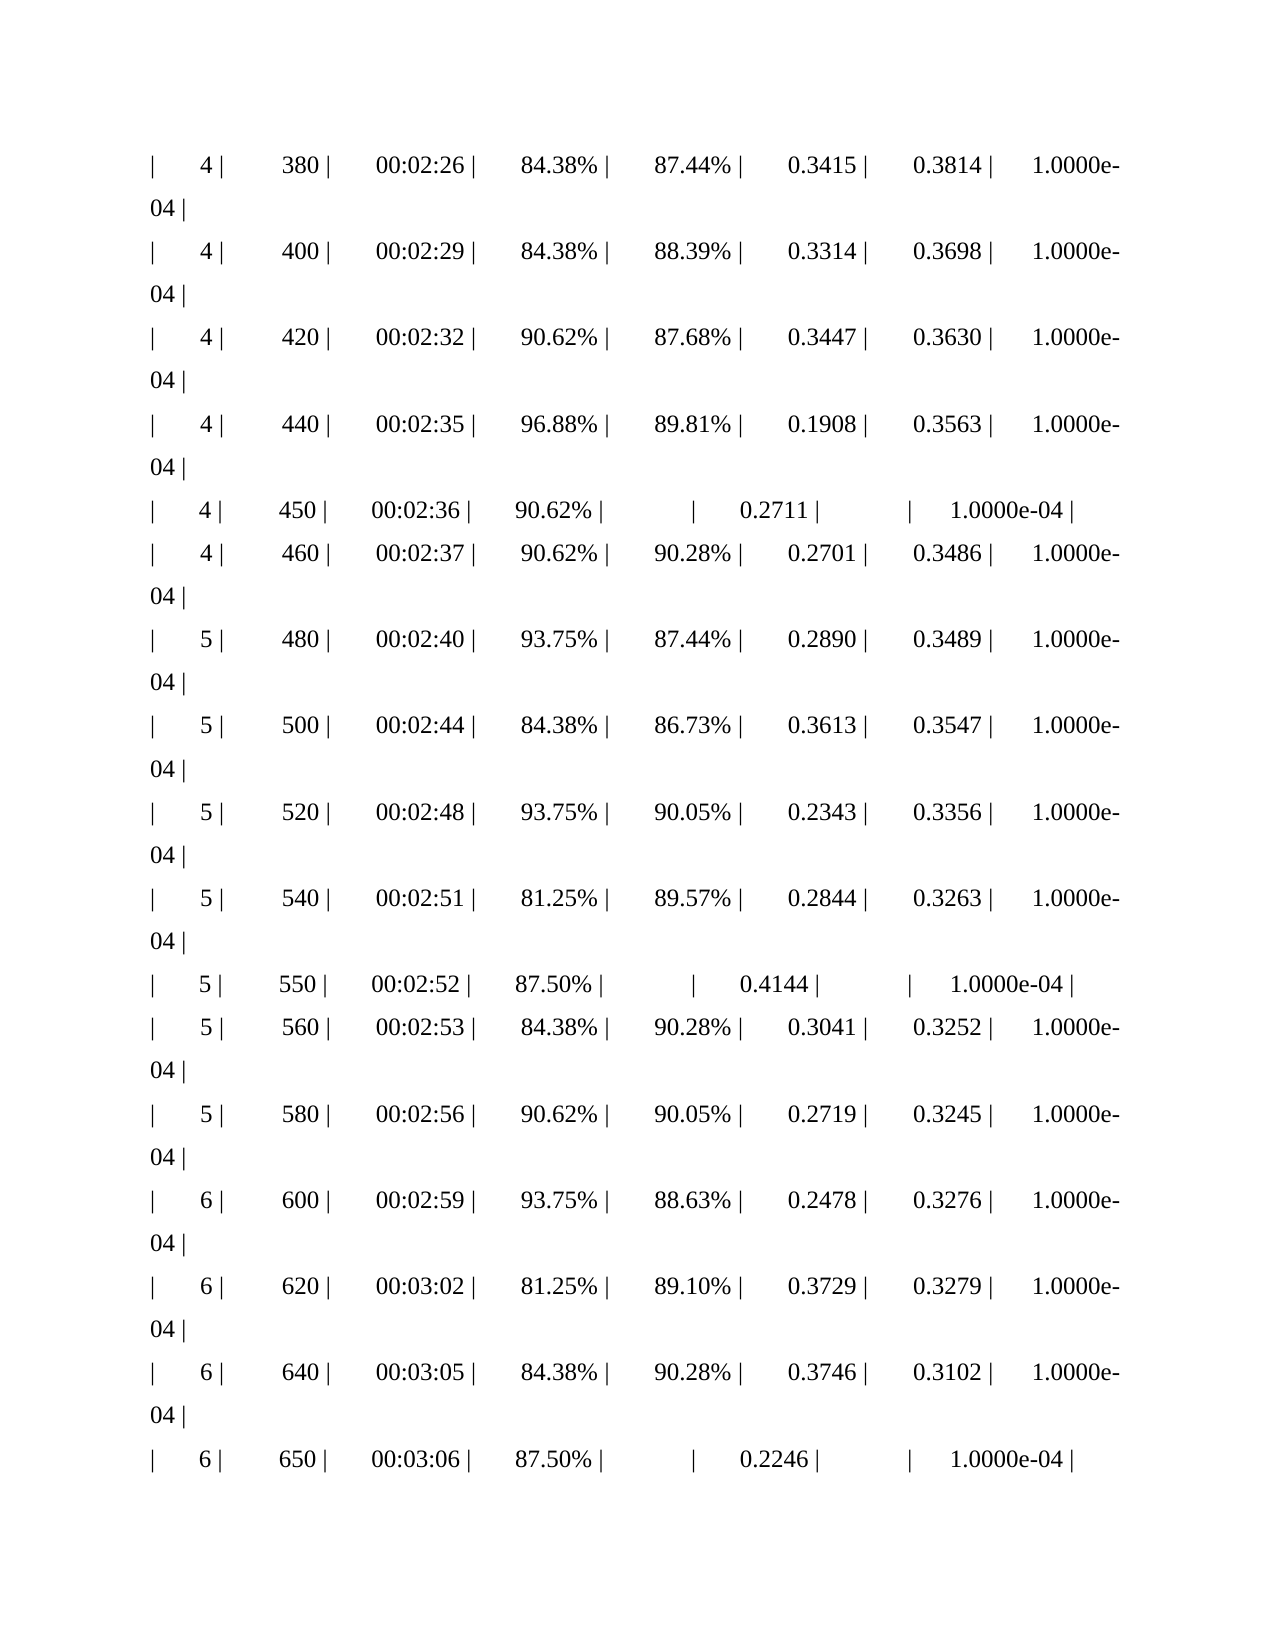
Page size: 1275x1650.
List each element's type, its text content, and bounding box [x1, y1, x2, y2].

text | 5 | 520 | 00:02:48 | 93.75% | 90.05% | 0.2343 | 0.3356 | 1.0000e-04 | [150, 797, 1125, 869]
text | 6 | 650 | 00:03:06 | 87.50% | | 0.2246 | | 1.0000e-04 | [150, 1444, 1125, 1472]
text | 4 | 460 | 00:02:37 | 90.62% | 90.28% | 0.2701 | 0.3486 | 1.0000e-04 | [150, 538, 1125, 610]
text | 6 | 620 | 00:03:02 | 81.25% | 89.10% | 0.3729 | 0.3279 | 1.0000e-04 | [150, 1271, 1125, 1343]
text | 5 | 580 | 00:02:56 | 90.62% | 90.05% | 0.2719 | 0.3245 | 1.0000e-04 | [150, 1099, 1125, 1171]
text | 5 | 500 | 00:02:44 | 84.38% | 86.73% | 0.3613 | 0.3547 | 1.0000e-04 | [150, 711, 1125, 782]
text | 6 | 640 | 00:03:05 | 84.38% | 90.28% | 0.3746 | 0.3102 | 1.0000e-04 | [150, 1357, 1125, 1429]
text | 5 | 560 | 00:02:53 | 84.38% | 90.28% | 0.3041 | 0.3252 | 1.0000e-04 | [150, 1012, 1125, 1084]
text | 5 | 540 | 00:02:51 | 81.25% | 89.57% | 0.2844 | 0.3263 | 1.0000e-04 | [150, 883, 1125, 955]
text | 5 | 550 | 00:02:52 | 87.50% | | 0.4144 | | 1.0000e-04 | [150, 969, 1125, 998]
text | 4 | 380 | 00:02:26 | 84.38% | 87.44% | 0.3415 | 0.3814 | 1.0000e-04 | [150, 150, 1125, 222]
text | 4 | 400 | 00:02:29 | 84.38% | 88.39% | 0.3314 | 0.3698 | 1.0000e-04 | [150, 236, 1125, 308]
text | 4 | 420 | 00:02:32 | 90.62% | 87.68% | 0.3447 | 0.3630 | 1.0000e-04 | [150, 322, 1125, 394]
text | 4 | 450 | 00:02:36 | 90.62% | | 0.2711 | | 1.0000e-04 | [150, 495, 1125, 524]
text | 5 | 480 | 00:02:40 | 93.75% | 87.44% | 0.2890 | 0.3489 | 1.0000e-04 | [150, 624, 1125, 696]
text | 6 | 600 | 00:02:59 | 93.75% | 88.63% | 0.2478 | 0.3276 | 1.0000e-04 | [150, 1185, 1125, 1257]
text | 4 | 440 | 00:02:35 | 96.88% | 89.81% | 0.1908 | 0.3563 | 1.0000e-04 | [150, 409, 1125, 481]
